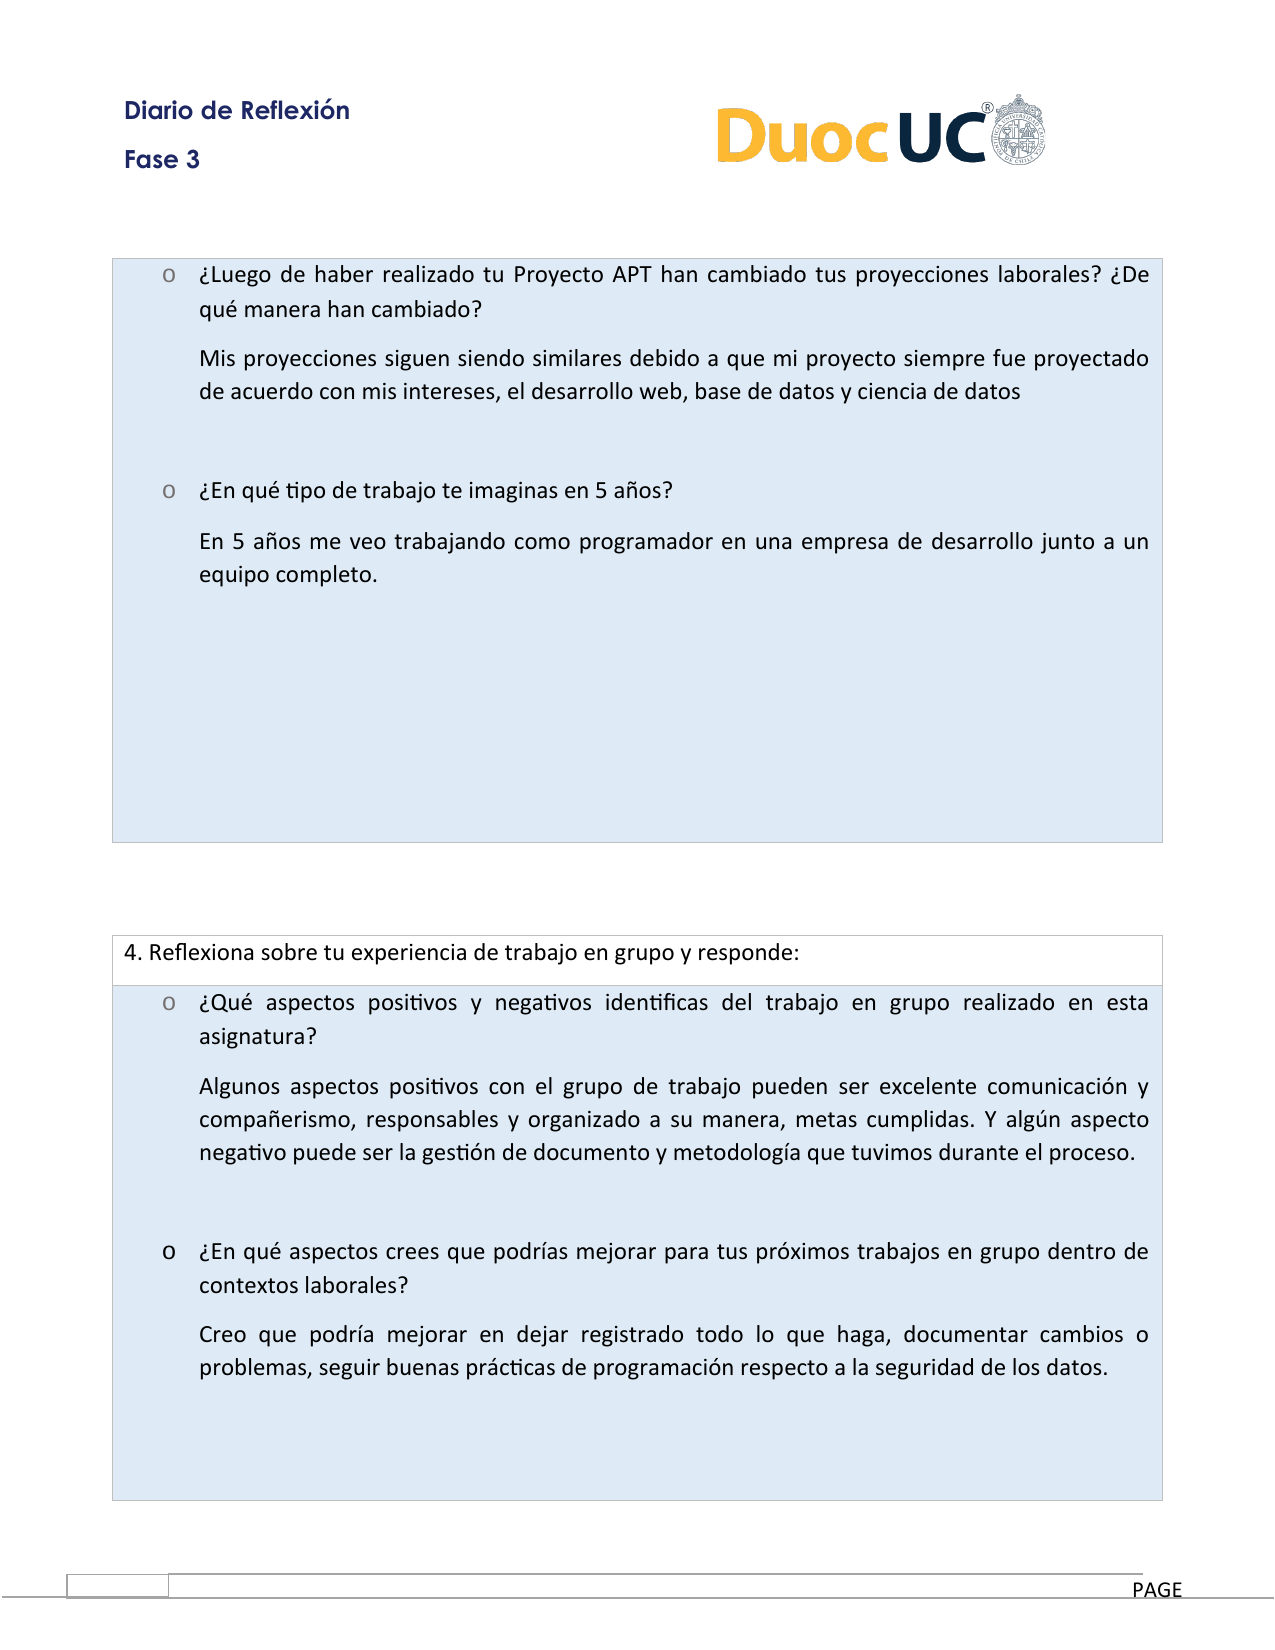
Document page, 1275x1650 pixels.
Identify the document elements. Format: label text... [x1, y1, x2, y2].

table_header 4. Reflexiona sobre tu experiencia de trabajo en grupo y responde: [113, 936, 1162, 985]
picture [717, 94, 1046, 165]
